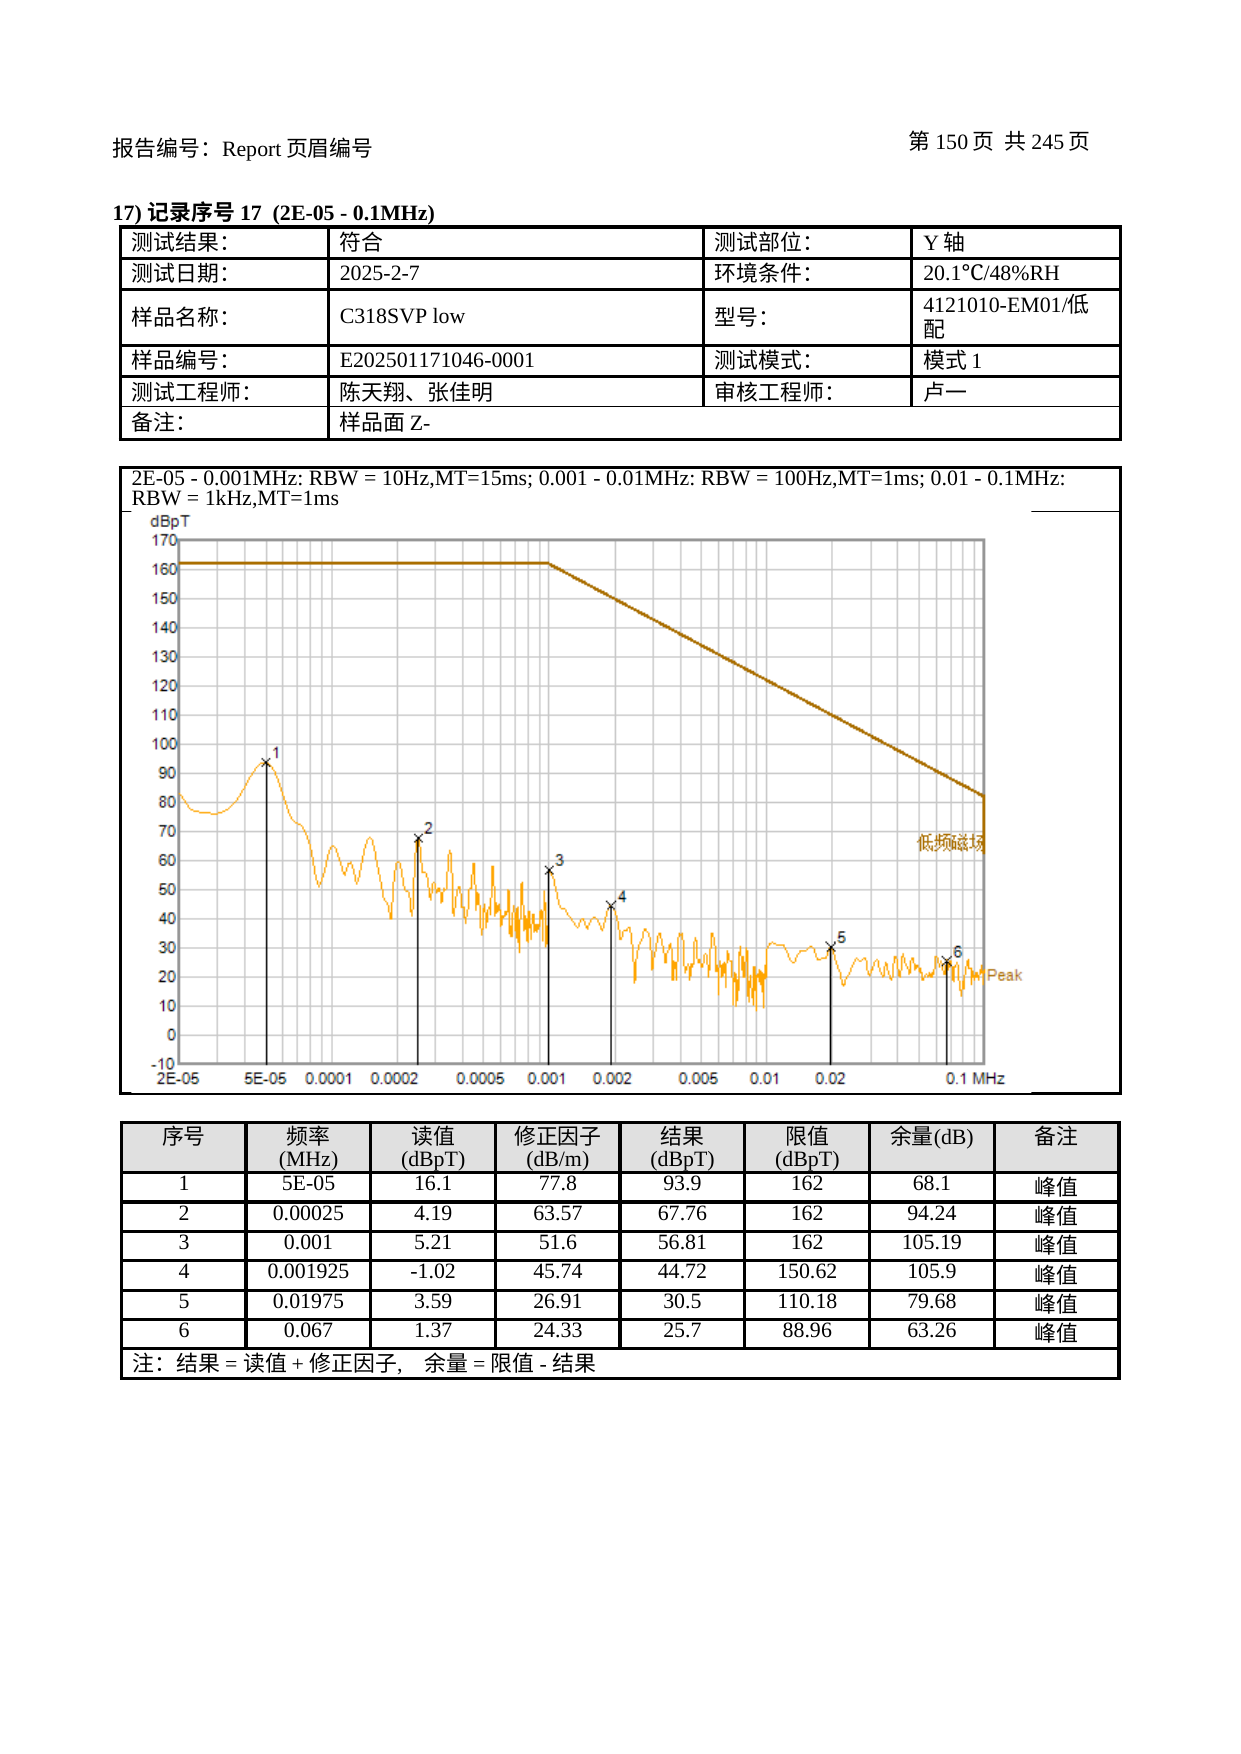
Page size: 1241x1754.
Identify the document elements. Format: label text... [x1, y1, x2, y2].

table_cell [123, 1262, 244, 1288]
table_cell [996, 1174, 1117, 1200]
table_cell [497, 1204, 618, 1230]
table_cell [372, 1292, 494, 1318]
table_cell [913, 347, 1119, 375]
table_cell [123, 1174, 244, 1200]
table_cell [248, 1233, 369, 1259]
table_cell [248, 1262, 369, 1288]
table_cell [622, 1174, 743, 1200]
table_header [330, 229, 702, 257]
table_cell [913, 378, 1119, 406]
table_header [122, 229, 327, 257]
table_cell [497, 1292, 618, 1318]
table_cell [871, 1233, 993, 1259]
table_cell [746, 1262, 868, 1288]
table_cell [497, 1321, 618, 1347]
text 17) 记录序号 17 (2E-05 - 0.1MHz) [112, 199, 1128, 225]
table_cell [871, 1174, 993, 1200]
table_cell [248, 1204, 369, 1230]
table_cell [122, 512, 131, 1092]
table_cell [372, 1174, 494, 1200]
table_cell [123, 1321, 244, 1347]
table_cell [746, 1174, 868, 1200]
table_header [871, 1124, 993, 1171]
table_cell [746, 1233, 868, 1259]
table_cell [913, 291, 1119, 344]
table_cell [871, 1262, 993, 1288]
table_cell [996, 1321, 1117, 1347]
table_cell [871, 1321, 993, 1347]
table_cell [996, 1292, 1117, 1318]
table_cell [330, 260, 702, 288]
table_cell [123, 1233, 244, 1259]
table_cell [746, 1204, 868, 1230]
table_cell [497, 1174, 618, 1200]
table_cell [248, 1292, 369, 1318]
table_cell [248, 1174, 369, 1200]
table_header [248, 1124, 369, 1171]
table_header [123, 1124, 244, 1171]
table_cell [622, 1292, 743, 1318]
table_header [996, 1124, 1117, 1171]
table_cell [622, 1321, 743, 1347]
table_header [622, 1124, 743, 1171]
picture [131, 511, 1032, 1093]
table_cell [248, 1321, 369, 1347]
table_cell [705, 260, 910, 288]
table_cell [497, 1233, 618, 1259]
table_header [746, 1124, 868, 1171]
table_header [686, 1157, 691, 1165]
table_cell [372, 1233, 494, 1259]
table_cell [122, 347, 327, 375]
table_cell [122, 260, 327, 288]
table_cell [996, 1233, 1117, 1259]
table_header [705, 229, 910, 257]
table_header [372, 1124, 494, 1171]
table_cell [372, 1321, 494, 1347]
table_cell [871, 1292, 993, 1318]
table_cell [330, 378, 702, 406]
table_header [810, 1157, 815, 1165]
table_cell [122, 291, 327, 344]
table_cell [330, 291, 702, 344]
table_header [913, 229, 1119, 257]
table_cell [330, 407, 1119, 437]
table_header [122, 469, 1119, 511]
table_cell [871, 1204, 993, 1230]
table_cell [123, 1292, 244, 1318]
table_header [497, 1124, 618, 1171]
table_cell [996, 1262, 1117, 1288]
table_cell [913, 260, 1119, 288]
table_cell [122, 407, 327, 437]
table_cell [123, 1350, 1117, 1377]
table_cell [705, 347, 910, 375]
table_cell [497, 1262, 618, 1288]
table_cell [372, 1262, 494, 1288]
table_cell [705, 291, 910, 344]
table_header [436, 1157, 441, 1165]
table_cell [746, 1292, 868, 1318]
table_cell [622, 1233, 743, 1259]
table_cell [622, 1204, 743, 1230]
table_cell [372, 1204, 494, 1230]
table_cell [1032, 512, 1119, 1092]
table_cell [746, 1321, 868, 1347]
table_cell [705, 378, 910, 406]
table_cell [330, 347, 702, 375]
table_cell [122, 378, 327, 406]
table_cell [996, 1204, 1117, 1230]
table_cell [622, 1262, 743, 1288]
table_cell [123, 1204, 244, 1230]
